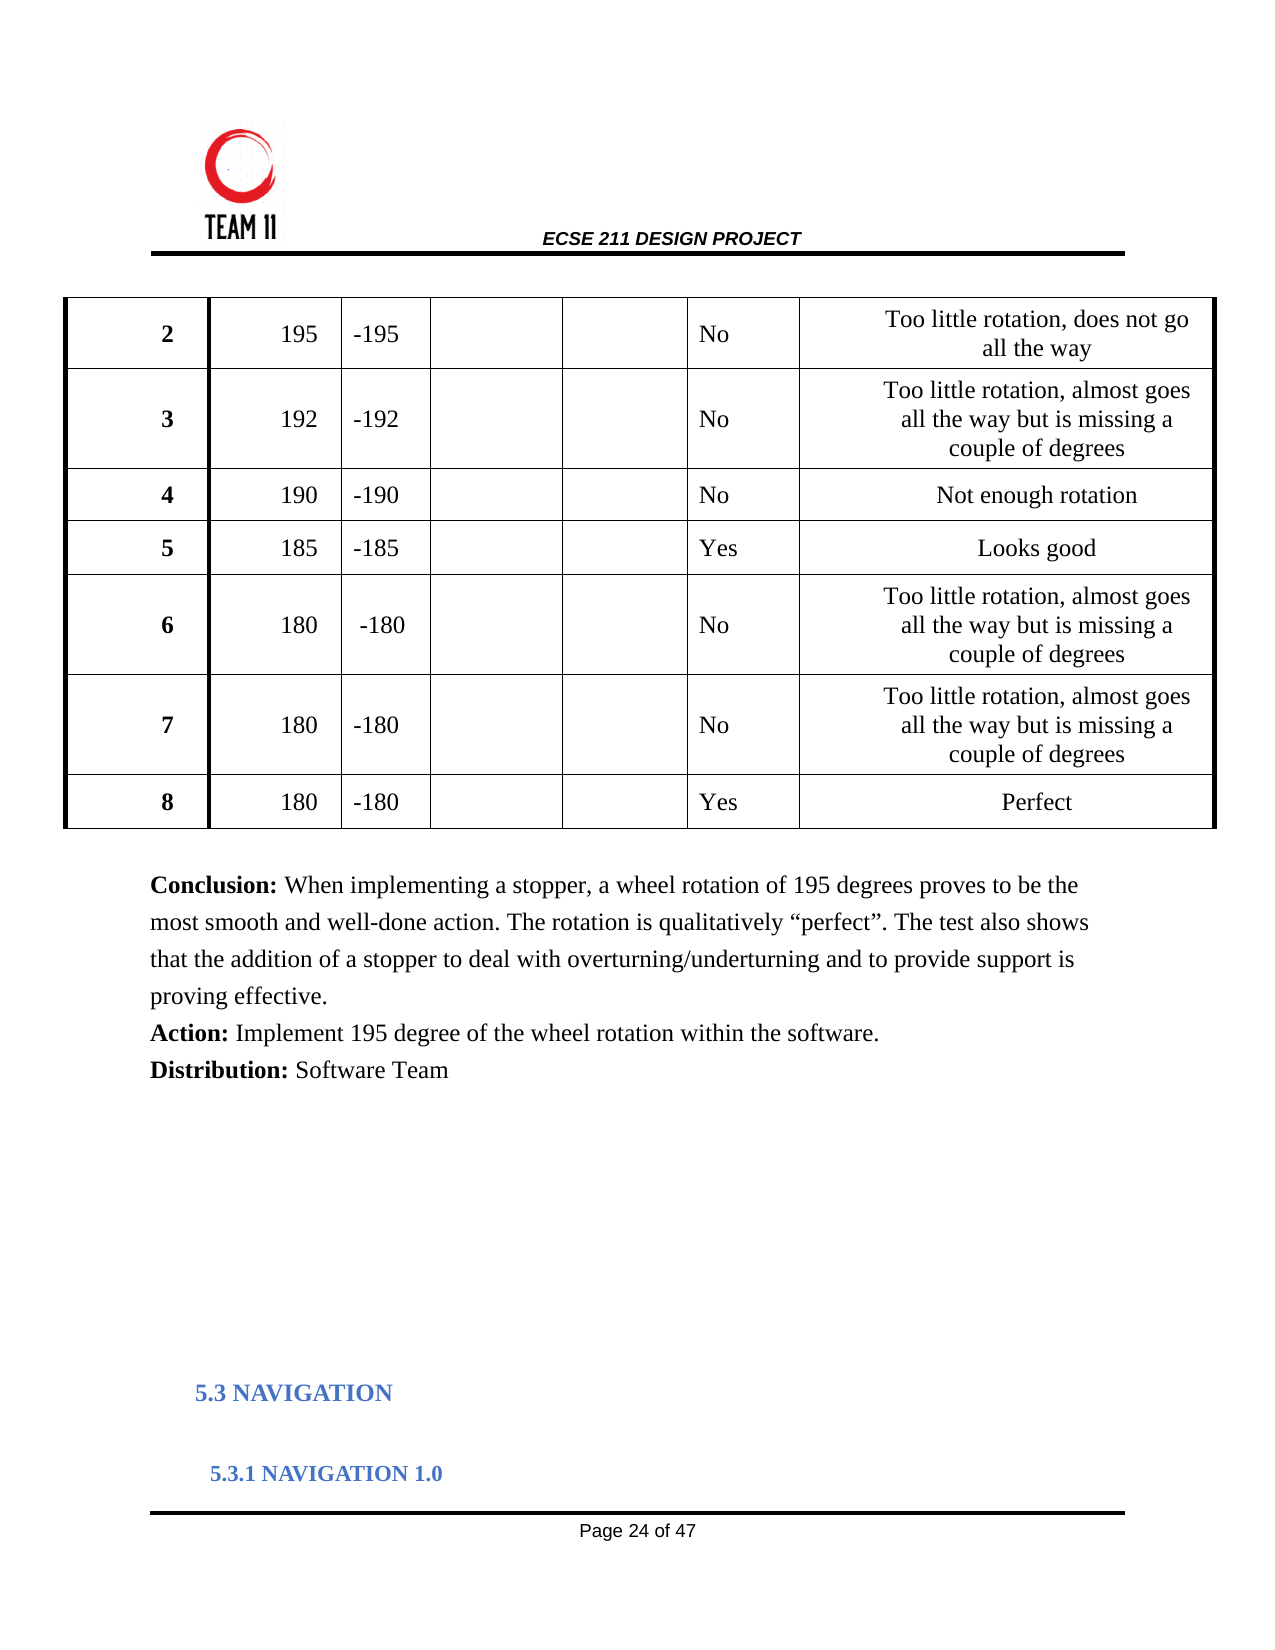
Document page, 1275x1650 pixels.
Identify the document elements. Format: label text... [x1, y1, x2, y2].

table_cell Too little rotation, almost goes all the way but is missing a couple of degrees [800, 675, 1212, 774]
table_cell Perfect [800, 775, 1212, 828]
table_cell Yes [688, 521, 799, 574]
table_cell -180 [342, 775, 430, 828]
table_cell Yes [688, 775, 799, 828]
table_cell -195 [342, 298, 430, 368]
table_cell [563, 469, 687, 520]
table_cell Looks good [800, 521, 1212, 574]
table_cell 5 [68, 521, 207, 574]
table_cell 3 [68, 369, 207, 468]
table_cell Not enough rotation [800, 469, 1212, 520]
table_cell [431, 675, 562, 774]
table_cell [563, 775, 687, 828]
table_cell No [688, 369, 799, 468]
table_cell -192 [342, 369, 430, 468]
table_cell No [688, 575, 799, 674]
table_cell 6 [68, 575, 207, 674]
table_cell [563, 521, 687, 574]
table_cell [431, 469, 562, 520]
table_cell -185 [342, 521, 430, 574]
table_cell 195 [211, 298, 341, 368]
table_cell [563, 298, 687, 368]
table_cell 7 [68, 675, 207, 774]
table_cell No [688, 469, 799, 520]
table_cell [563, 575, 687, 674]
table_cell 4 [68, 469, 207, 520]
table_cell [431, 369, 562, 468]
table_cell No [688, 675, 799, 774]
table_cell -180 [342, 675, 430, 774]
table_cell 180 [211, 675, 341, 774]
subtitle 5.3.1 Navigation 1.0 [150, 1461, 1125, 1487]
table_cell Too little rotation, does not go all the way [800, 298, 1212, 368]
table_cell Too little rotation, almost goes all the way but is missing a couple of degrees [800, 369, 1212, 468]
picture [197, 120, 286, 245]
table_cell -190 [342, 469, 430, 520]
table_cell [431, 775, 562, 828]
text Conclusion: When implementing a stopper, a wheel rotation of 195 degrees proves to be the most smooth and well-done action. The rotation is qualitatively “perfect”. The test also shows that the addition of a stopper to deal with overturning/underturning and to provide support is proving effective. Action: Implement 195 degree of the wheel rotation within the software. Distribution: Software Team [150, 870, 1125, 1084]
table_cell 180 [211, 775, 341, 828]
table_cell [563, 369, 687, 468]
table_cell 8 [68, 775, 207, 828]
table_cell [431, 575, 562, 674]
table_cell -180 [342, 575, 430, 674]
table_cell 2 [68, 298, 207, 368]
table_cell Too little rotation, almost goes all the way but is missing a couple of degrees [800, 575, 1212, 674]
subtitle 5.3 Navigation [195, 1378, 1125, 1407]
table_cell 185 [211, 521, 341, 574]
table_cell 180 [211, 575, 341, 674]
table_cell [431, 521, 562, 574]
table_cell 192 [211, 369, 341, 468]
table_cell No [688, 298, 799, 368]
table_cell [563, 675, 687, 774]
table_cell [431, 298, 562, 368]
table_cell 190 [211, 469, 341, 520]
